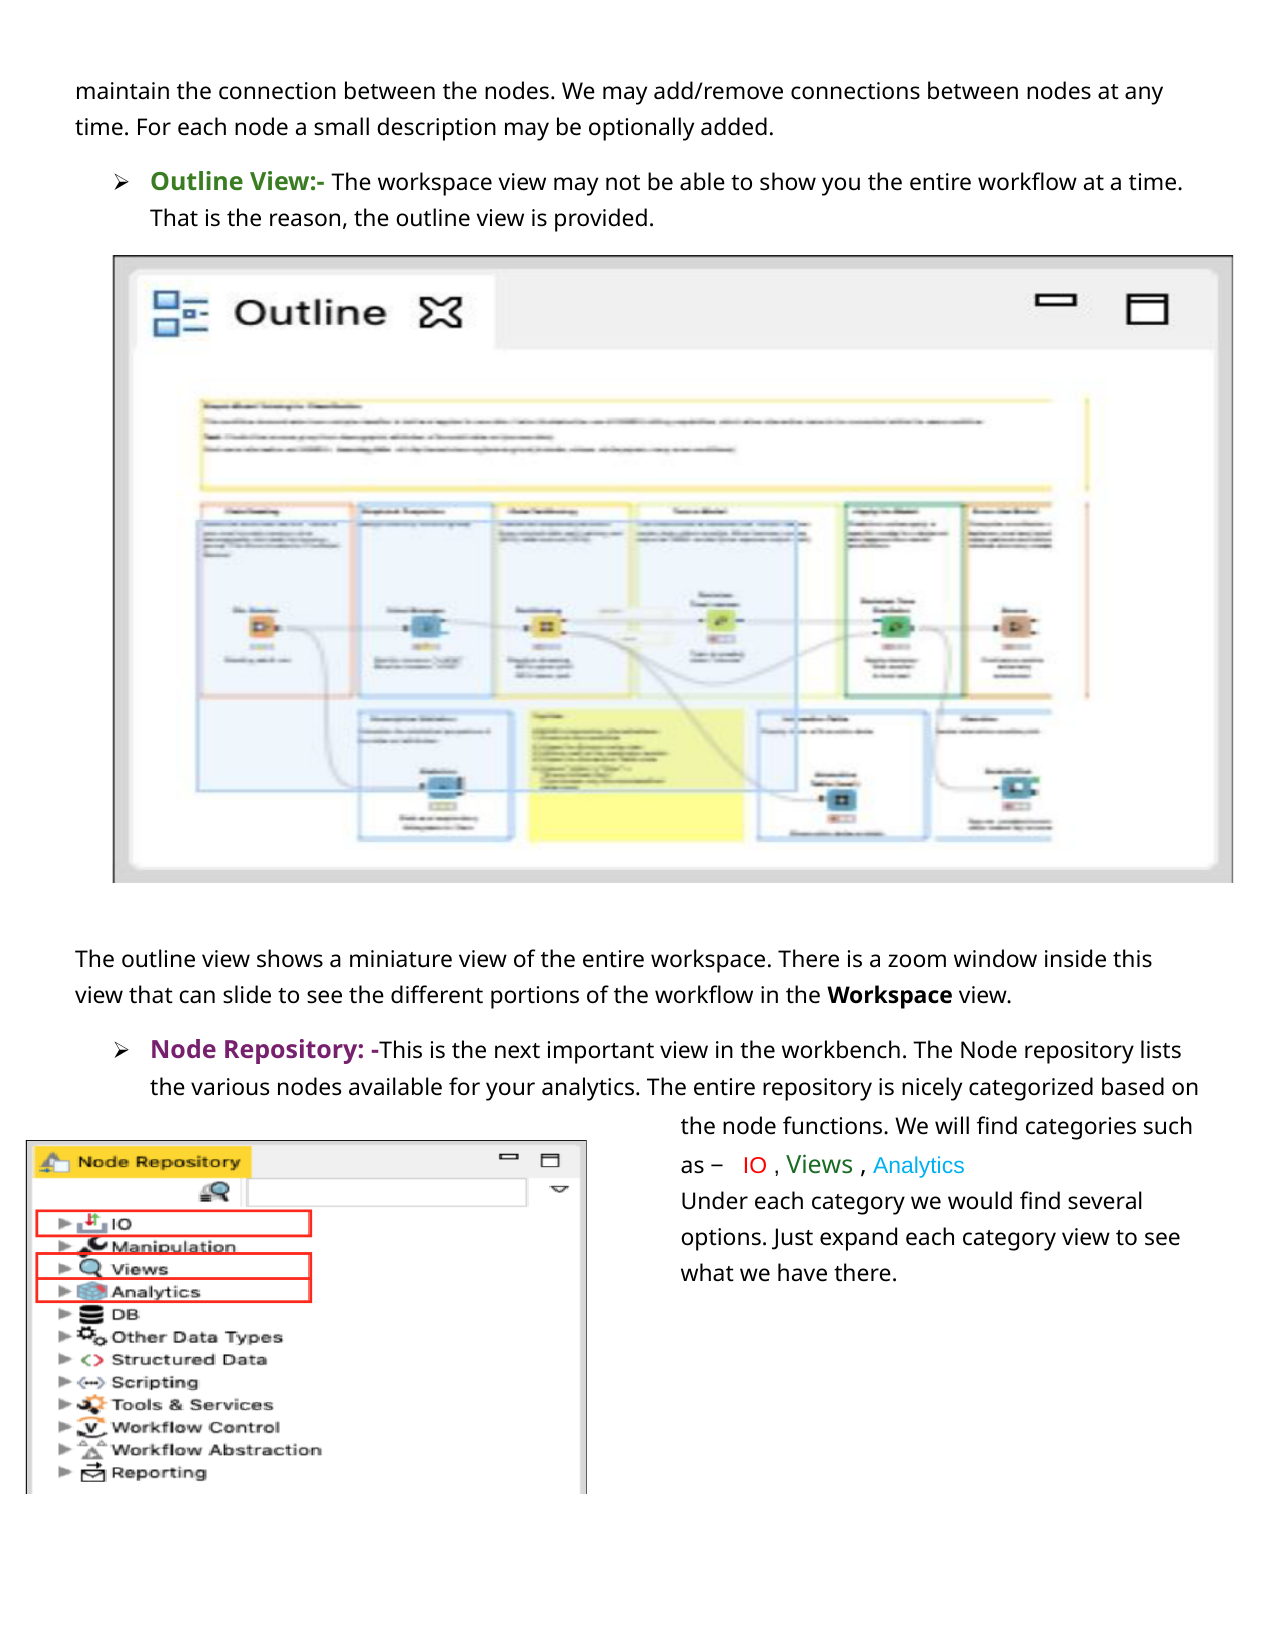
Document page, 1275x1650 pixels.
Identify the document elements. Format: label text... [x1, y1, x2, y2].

picture [25, 1140, 587, 1494]
list Outline View:- The workspace view may not be able to show you the entire workflow at a time. That is the reason, the outline view is provided. [112, 163, 1200, 233]
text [75, 75, 1200, 142]
picture [112, 255, 1234, 883]
list Node Repository: -This is the next important view in the workbench. The Node repository lists the various nodes available for your analytics. The entire repository is nicely categorized based on the node functions. We will find categories such as − IO , Views , Analytics Under each category we would find several options. Just expand each category view to see what we have there. [112, 1032, 1200, 1288]
